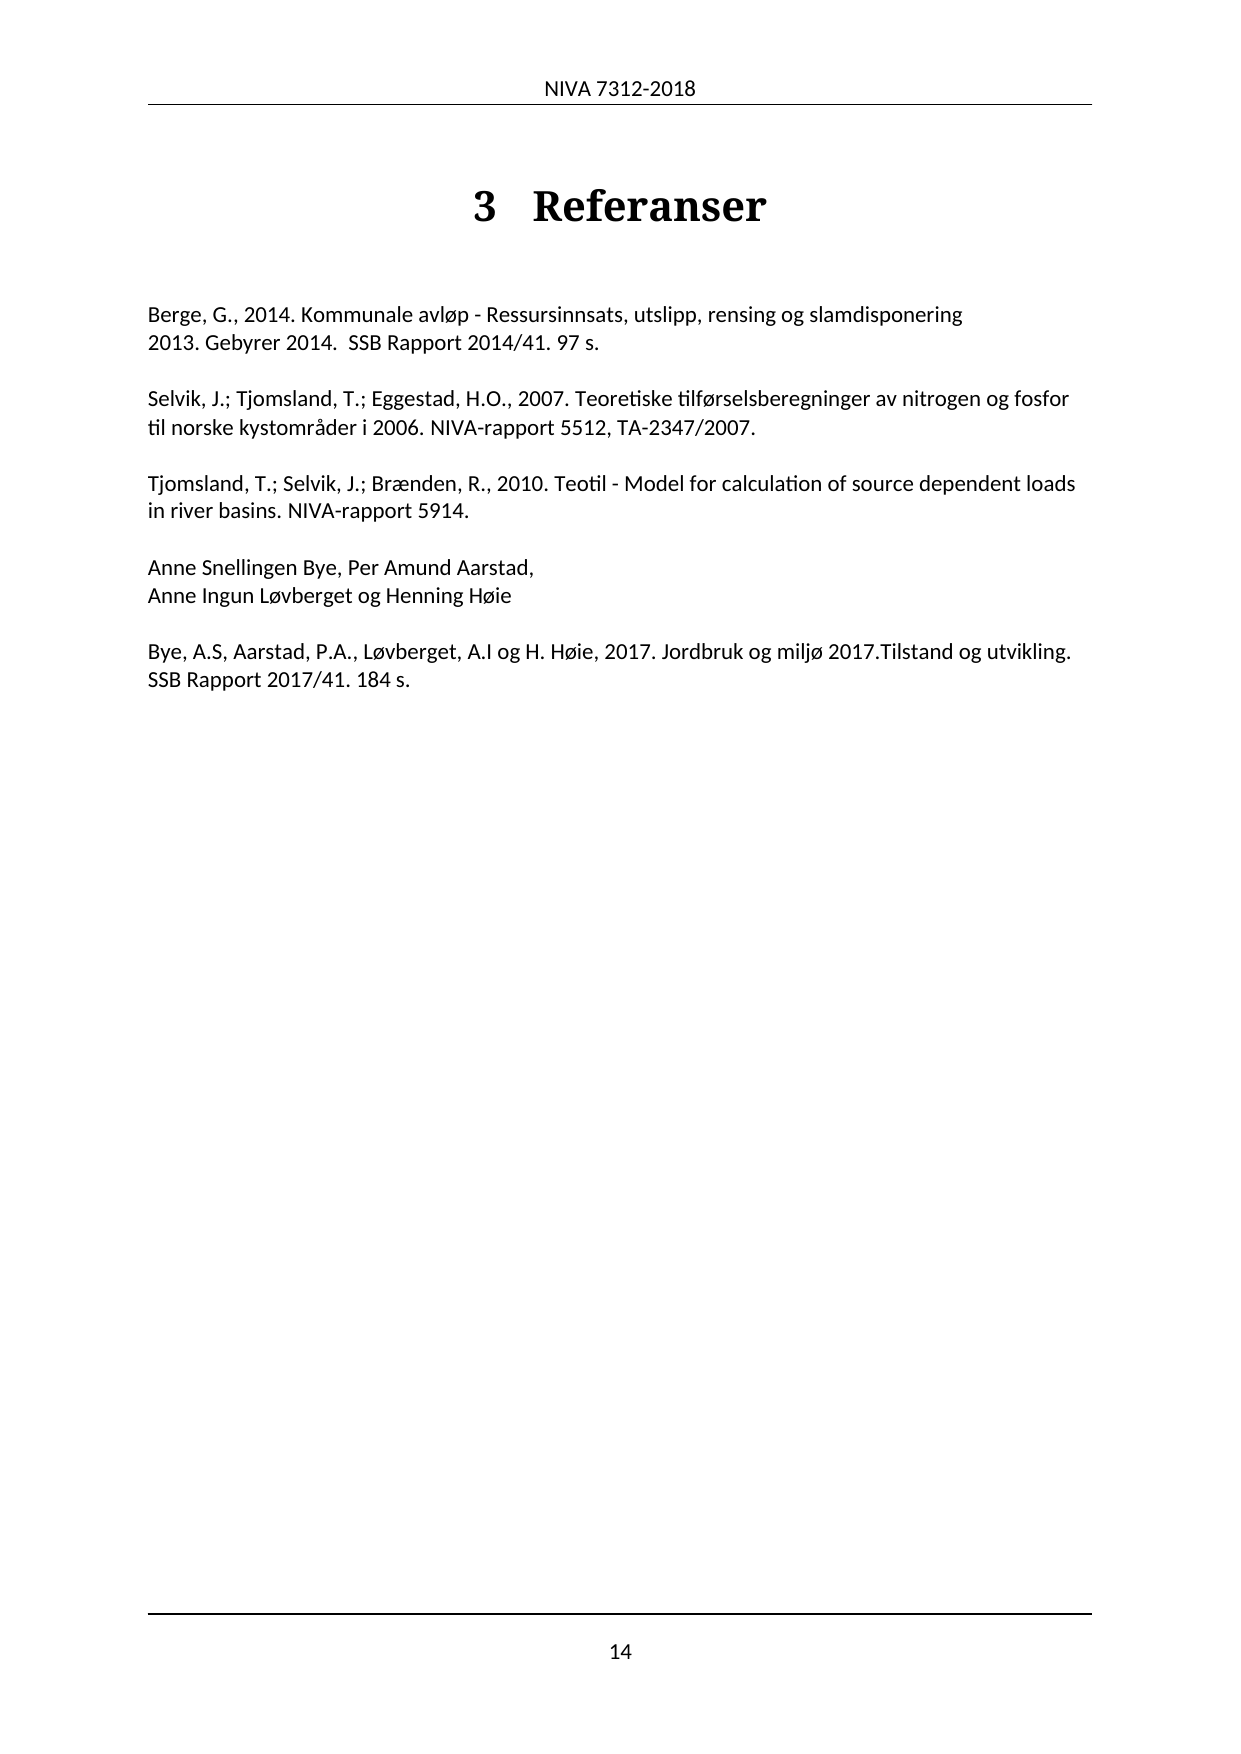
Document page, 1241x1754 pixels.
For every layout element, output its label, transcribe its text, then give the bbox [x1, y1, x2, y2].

subtitle Referanser [148, 177, 1092, 234]
text Tjomsland, T.; Selvik, J.; Brænden, R., 2010. Teotil - Model for calculation of source dependent loads in river basins. NIVA-rapport 5914. [148, 469, 1092, 525]
text 2013. Gebyrer 2014. SSB Rapport 2014/41. 97 s. [148, 328, 1092, 357]
text Bye, A.S, Aarstad, P.A., Løvberget, A.I og H. Høie, 2017. Jordbruk og miljø 2017.Tilstand og utvikling. SSB Rapport 2017/41. 184 s. [148, 637, 1092, 693]
text Berge, G., 2014. Kommunale avløp - Ressursinnsats, utslipp, rensing og slamdisponering [148, 301, 1092, 328]
text Anne Ingun Løvberget og Henning Høie [148, 581, 1092, 609]
text Anne Snellingen Bye, Per Amund Aarstad, [148, 553, 1092, 581]
text Selvik, J.; Tjomsland, T.; Eggestad, H.O., 2007. Teoretiske tilførselsberegninger av nitrogen og fosfor til norske kystområder i 2006. NIVA-rapport 5512, TA-2347/2007. [148, 384, 1092, 441]
